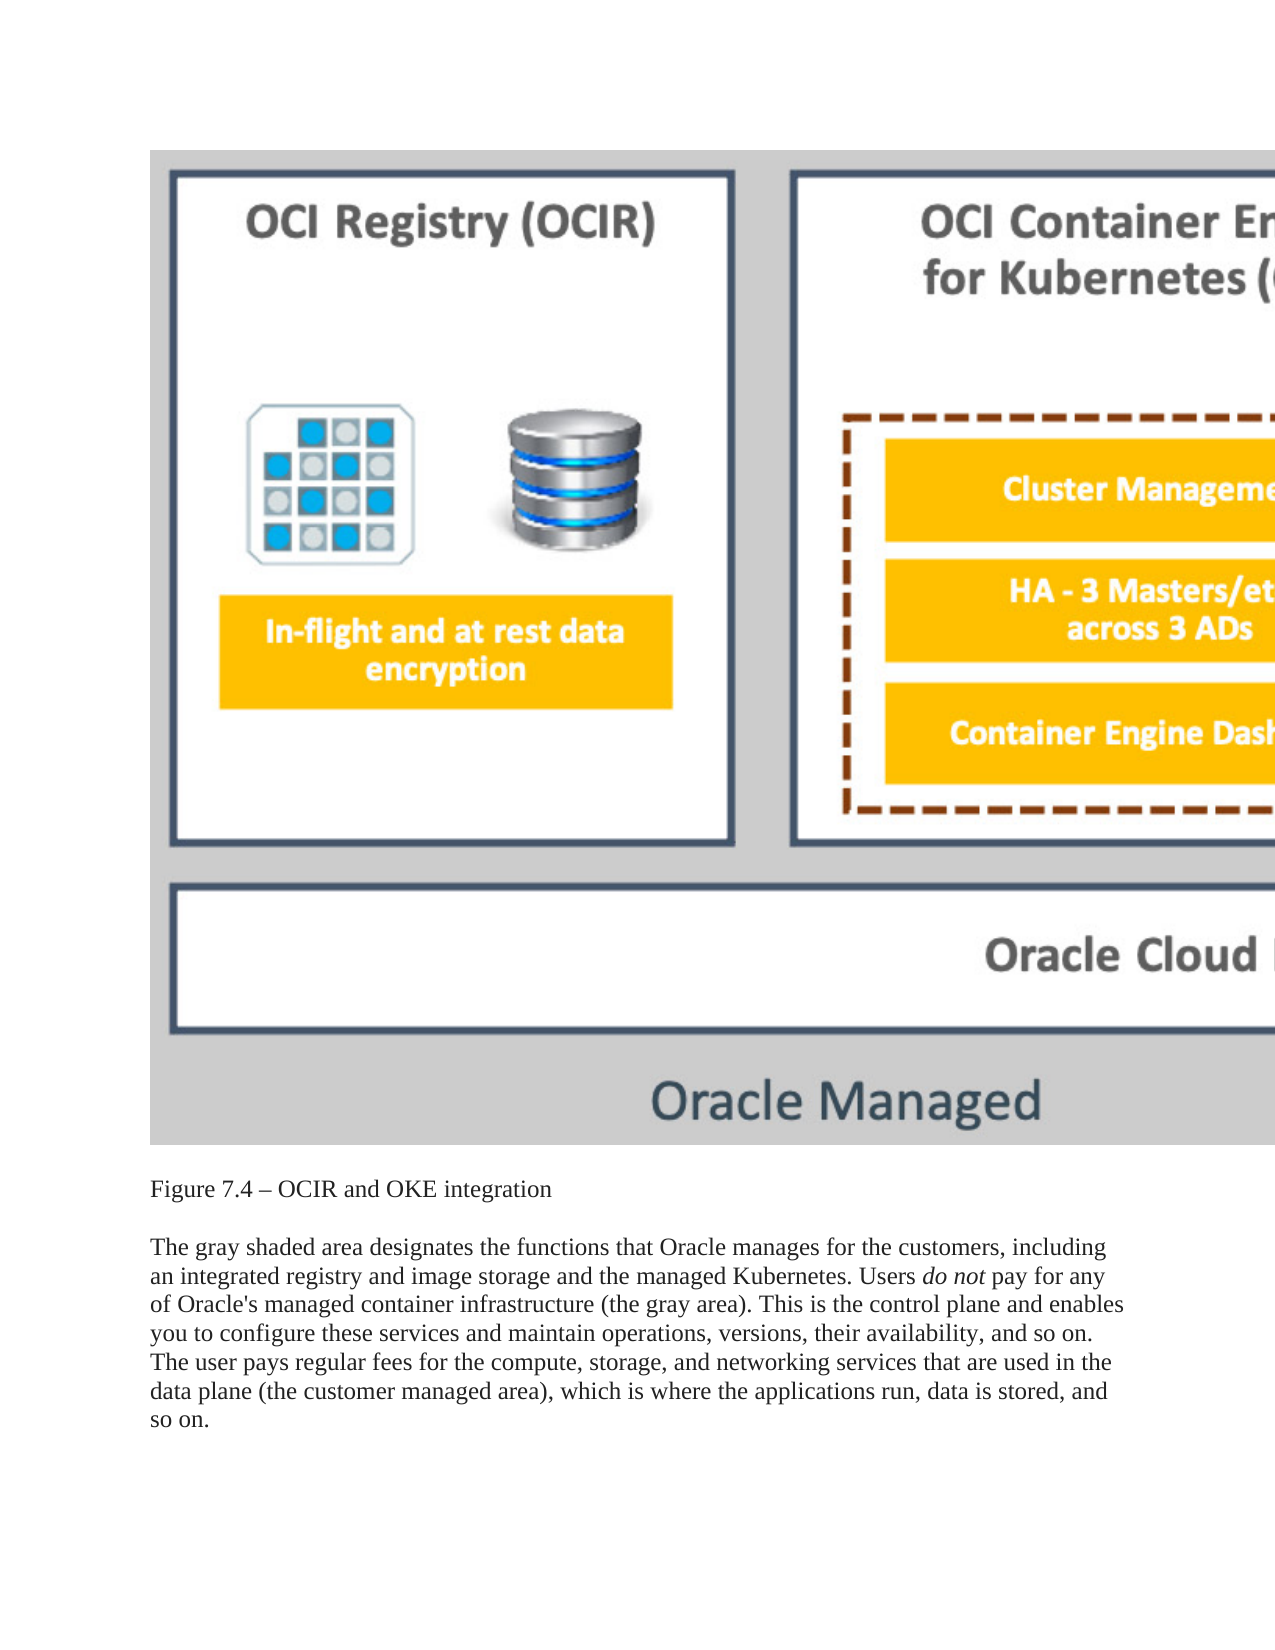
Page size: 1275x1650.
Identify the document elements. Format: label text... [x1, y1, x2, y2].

picture [150, 150, 1275, 1145]
text The gray shaded area designates the functions that Oracle manages for the customers, including an integrated registry and image storage and the managed Kubernetes. Users do not pay for any of Oracle's managed container infrastructure (the gray area). This is the control plane and enables you to configure these services and maintain operations, versions, their availability, and so on. The user pays regular fees for the compute, storage, and networking services that are used in the data plane (the customer managed area), which is where the applications run, data is stored, and so on. [150, 1232, 1125, 1433]
text Figure 7.4 – OCIR and OKE integration [150, 1174, 1125, 1203]
